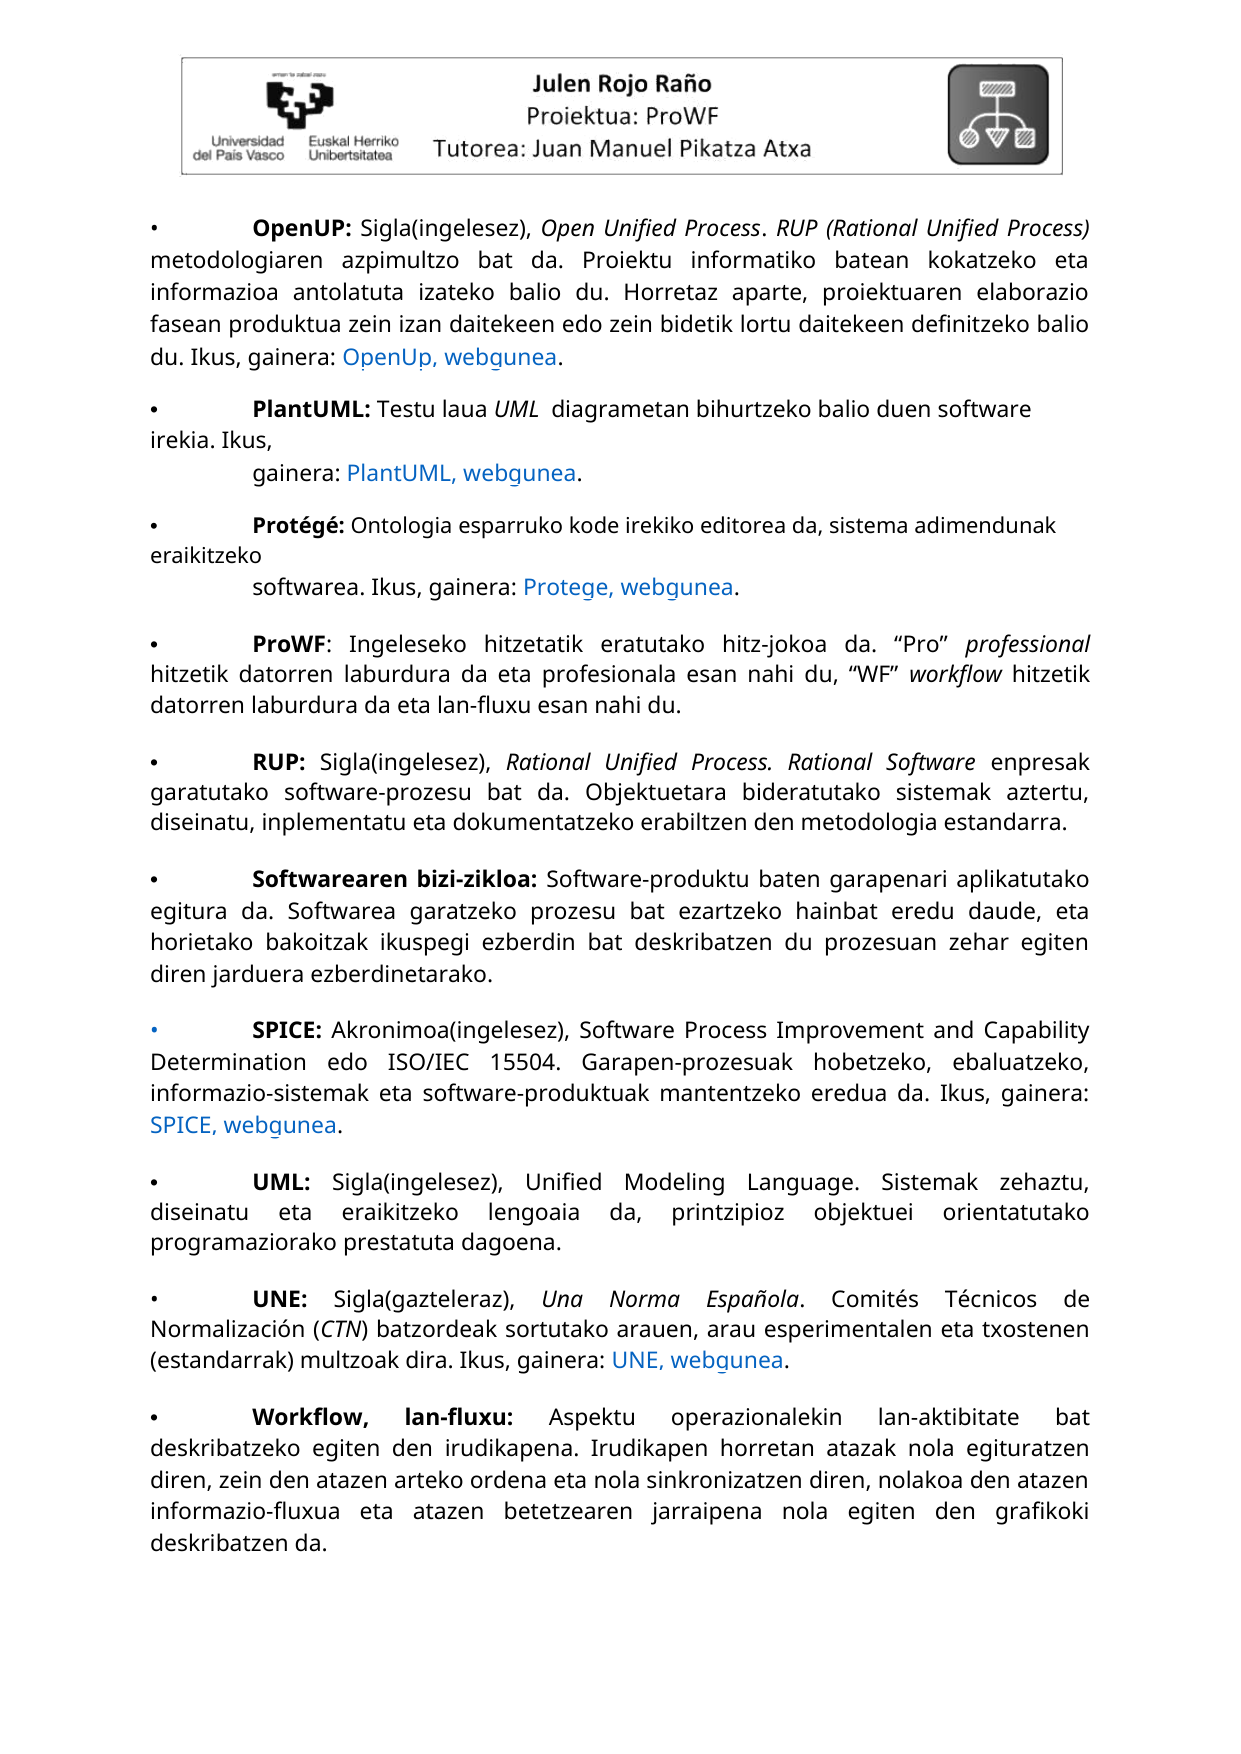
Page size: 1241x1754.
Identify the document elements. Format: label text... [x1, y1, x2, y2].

list UNE: Sigla(gazteleraz), Una Norma Española. Comités Técnicos de Normalización (CTN) batzordeak sortutako arauen, arau esperimentalen eta txostenen (estandarrak) multzoak dira. Ikus, gainera: UNE, webgunea. [150, 1282, 1090, 1375]
list RUP: Sigla(ingelesez), Rational Unified Process. Rational Software enpresak garatutako software-prozesu bat da. Objektuetara bideratutako sistemak aztertu, diseinatu, inplementatu eta dokumentatzeko erabiltzen den metodologia estandarra. [150, 746, 1090, 837]
list UML: Sigla(ingelesez), Unified Modeling Language. Sistemak zehaztu, diseinatu eta eraikitzeko lengoaia da, printzipioz objektuei orientatutako programaziorako prestatuta dagoena. [150, 1165, 1090, 1257]
text softwarea. Ikus, gainera: Protege, webgunea. [252, 571, 1090, 602]
list ProWF: Ingeleseko hitzetatik eratutako hitz-jokoa da. “Pro” professional hitzetik datorren laburdura da eta profesionala esan nahi du, “WF” workflow hitzetik datorren laburdura da eta lan-fluxu esan nahi du. [150, 628, 1090, 720]
list Protégé: Ontologia esparruko kode irekiko editorea da, sistema adimendunak eraikitzeko [150, 510, 1090, 570]
picture [178, 54, 1063, 177]
list OpenUP: Sigla(ingelesez), Open Unified Process. RUP (Rational Unified Process) metodologiaren azpimultzo bat da. Proiektu informatiko batean kokatzeko eta informazioa antolatuta izateko balio du. Horretaz aparte, proiektuaren elaborazio fasean produktua zein izan daitekeen edo zein bidetik lortu daitekeen definitzeko balio du. Ikus, gainera: OpenUp, webgunea. [150, 212, 1090, 372]
list SPICE: Akronimoa(ingelesez), Software Process Improvement and Capability Determination edo ISO/IEC 15504. Garapen-prozesuak hobetzeko, ebaluatzeko, informazio-sistemak eta software-produktuak mantentzeko eredua da. Ikus, gainera: SPICE, webgunea. [150, 1014, 1090, 1140]
text gainera: PlantUML, webgunea. [252, 457, 1090, 488]
list Softwarearen bizi-zikloa: Software-produktu baten garapenari aplikatutako egitura da. Softwarea garatzeko prozesu bat ezartzeko hainbat eredu daude, eta horietako bakoitzak ikuspegi ezberdin bat deskribatzen du prozesuan zehar egiten diren jarduera ezberdinetarako. [150, 863, 1090, 989]
list PlantUML: Testu laua UML diagrametan bihurtzeko balio duen software irekia. Ikus, [150, 393, 1090, 455]
list Workflow, lan-fluxu: Aspektu operazionalekin lan-aktibitate bat deskribatzeko egiten den irudikapena. Irudikapen horretan atazak nola egituratzen diren, zein den atazen arteko ordena eta nola sinkronizatzen diren, nolakoa den atazen informazio-fluxua eta atazen betetzearen jarraipena nola egiten den grafikoki deskribatzen da. [150, 1401, 1090, 1558]
